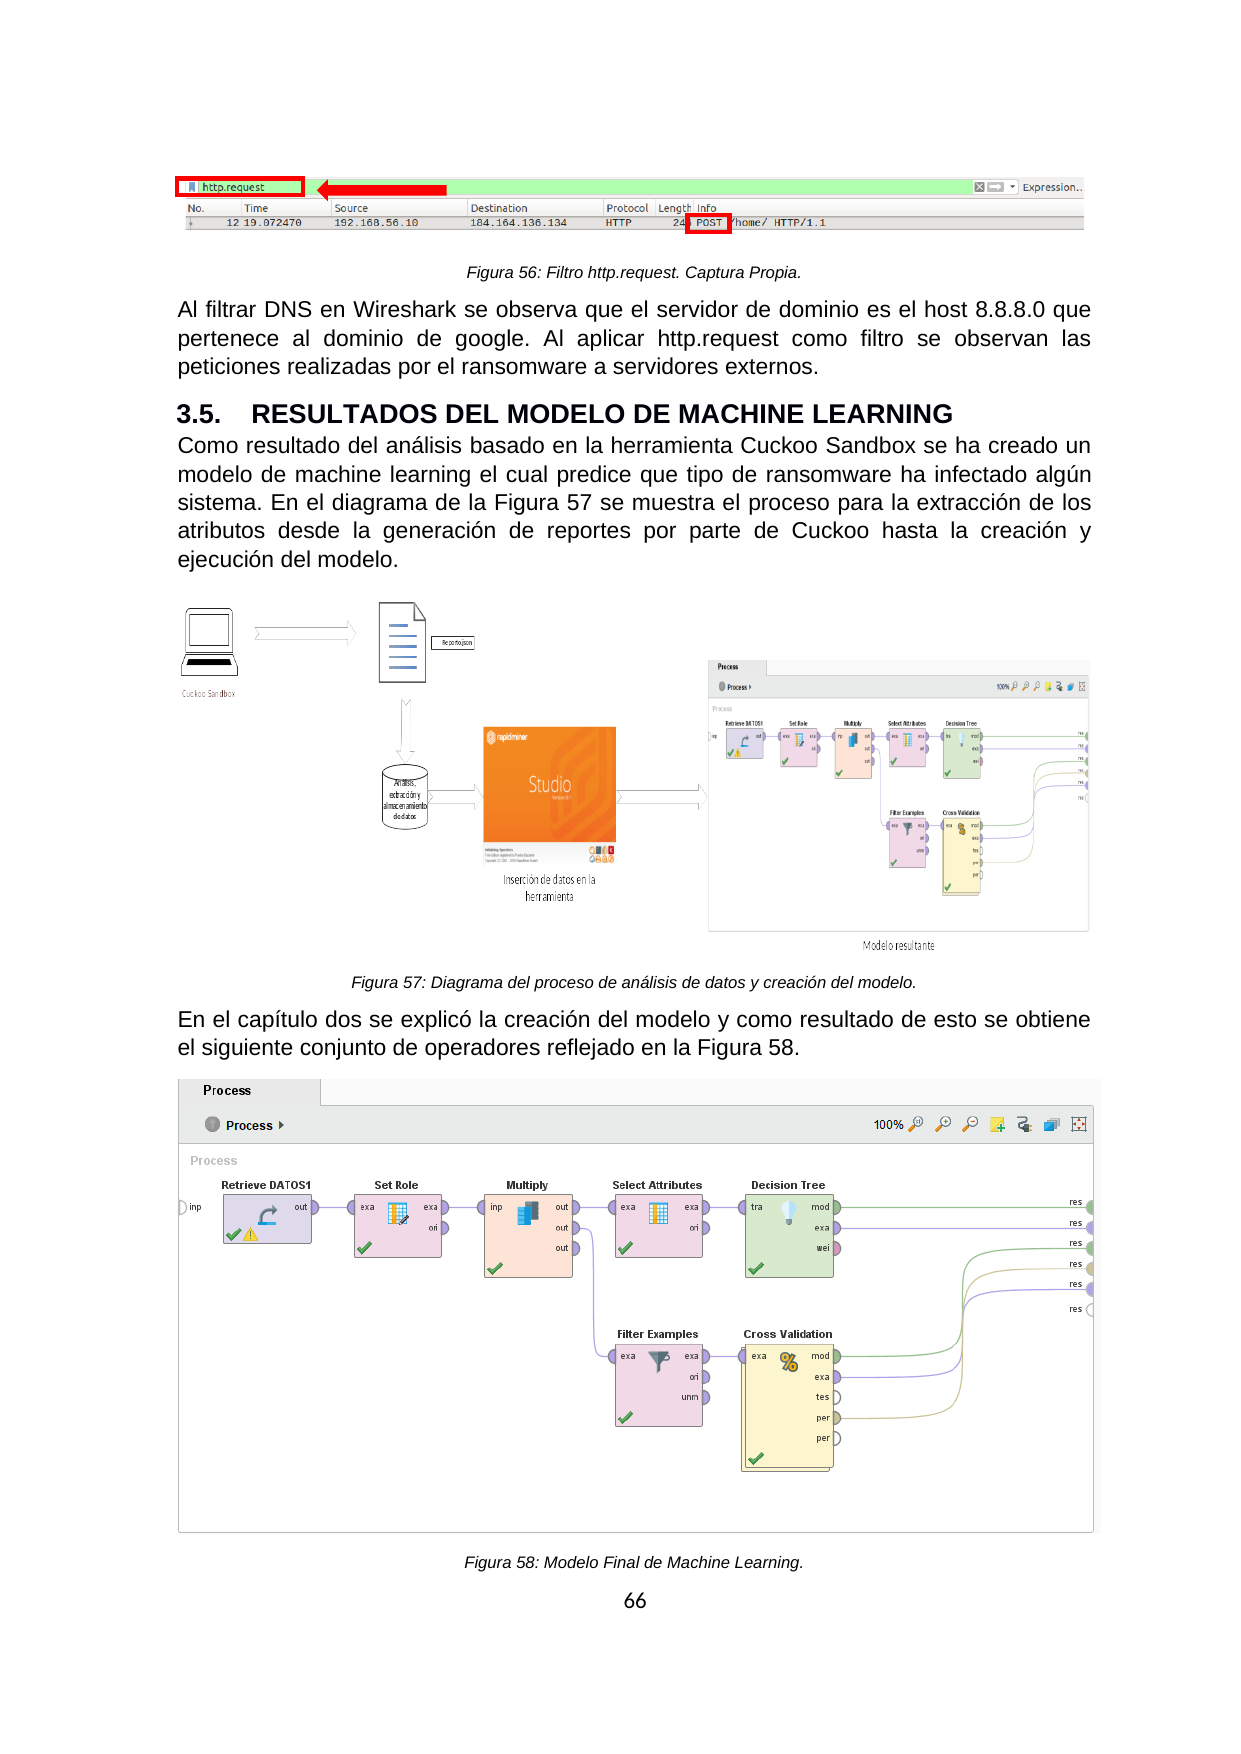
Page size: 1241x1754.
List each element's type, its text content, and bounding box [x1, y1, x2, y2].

picture [185, 177, 1085, 245]
text Como resultado del análisis basado en la herramienta Cuckoo Sandbox se ha creado un modelo de machine learning el cual predice que tipo de ransomware ha infectado algún sistema. En el diagrama de la Figura 57 se muestra el proceso para la extracción de los atributos desde la generación de reportes por parte de Cuckoo hasta la creación y ejecución del modelo. [177, 432, 1092, 572]
text Al filtrar DNS en Wireshark se observa que el servidor de dominio es el host 8.8.8.0 que pertenece al dominio de google. Al aplicar http.request como filtro se observan las peticiones realizadas por el ransomware a servidores externos. [177, 296, 1092, 379]
text En el capítulo dos se explicó la creación del modelo y como resultado de esto se obtiene el siguiente conjunto de operadores reflejado en la Figura 58. [177, 1006, 1092, 1060]
picture [177, 1079, 1101, 1534]
text Figura 58: Modelo Final de Machine Learning. [177, 1552, 1092, 1572]
text Figura 57: Diagrama del proceso de análisis de datos y creación del modelo. [177, 972, 1092, 992]
picture [185, 181, 301, 193]
subtitle RESULTADOS DEL MODELO DE MACHINE LEARNING [176, 398, 1092, 429]
text Figura 56: Filtro http.request. Captura Propia. [177, 263, 1092, 282]
